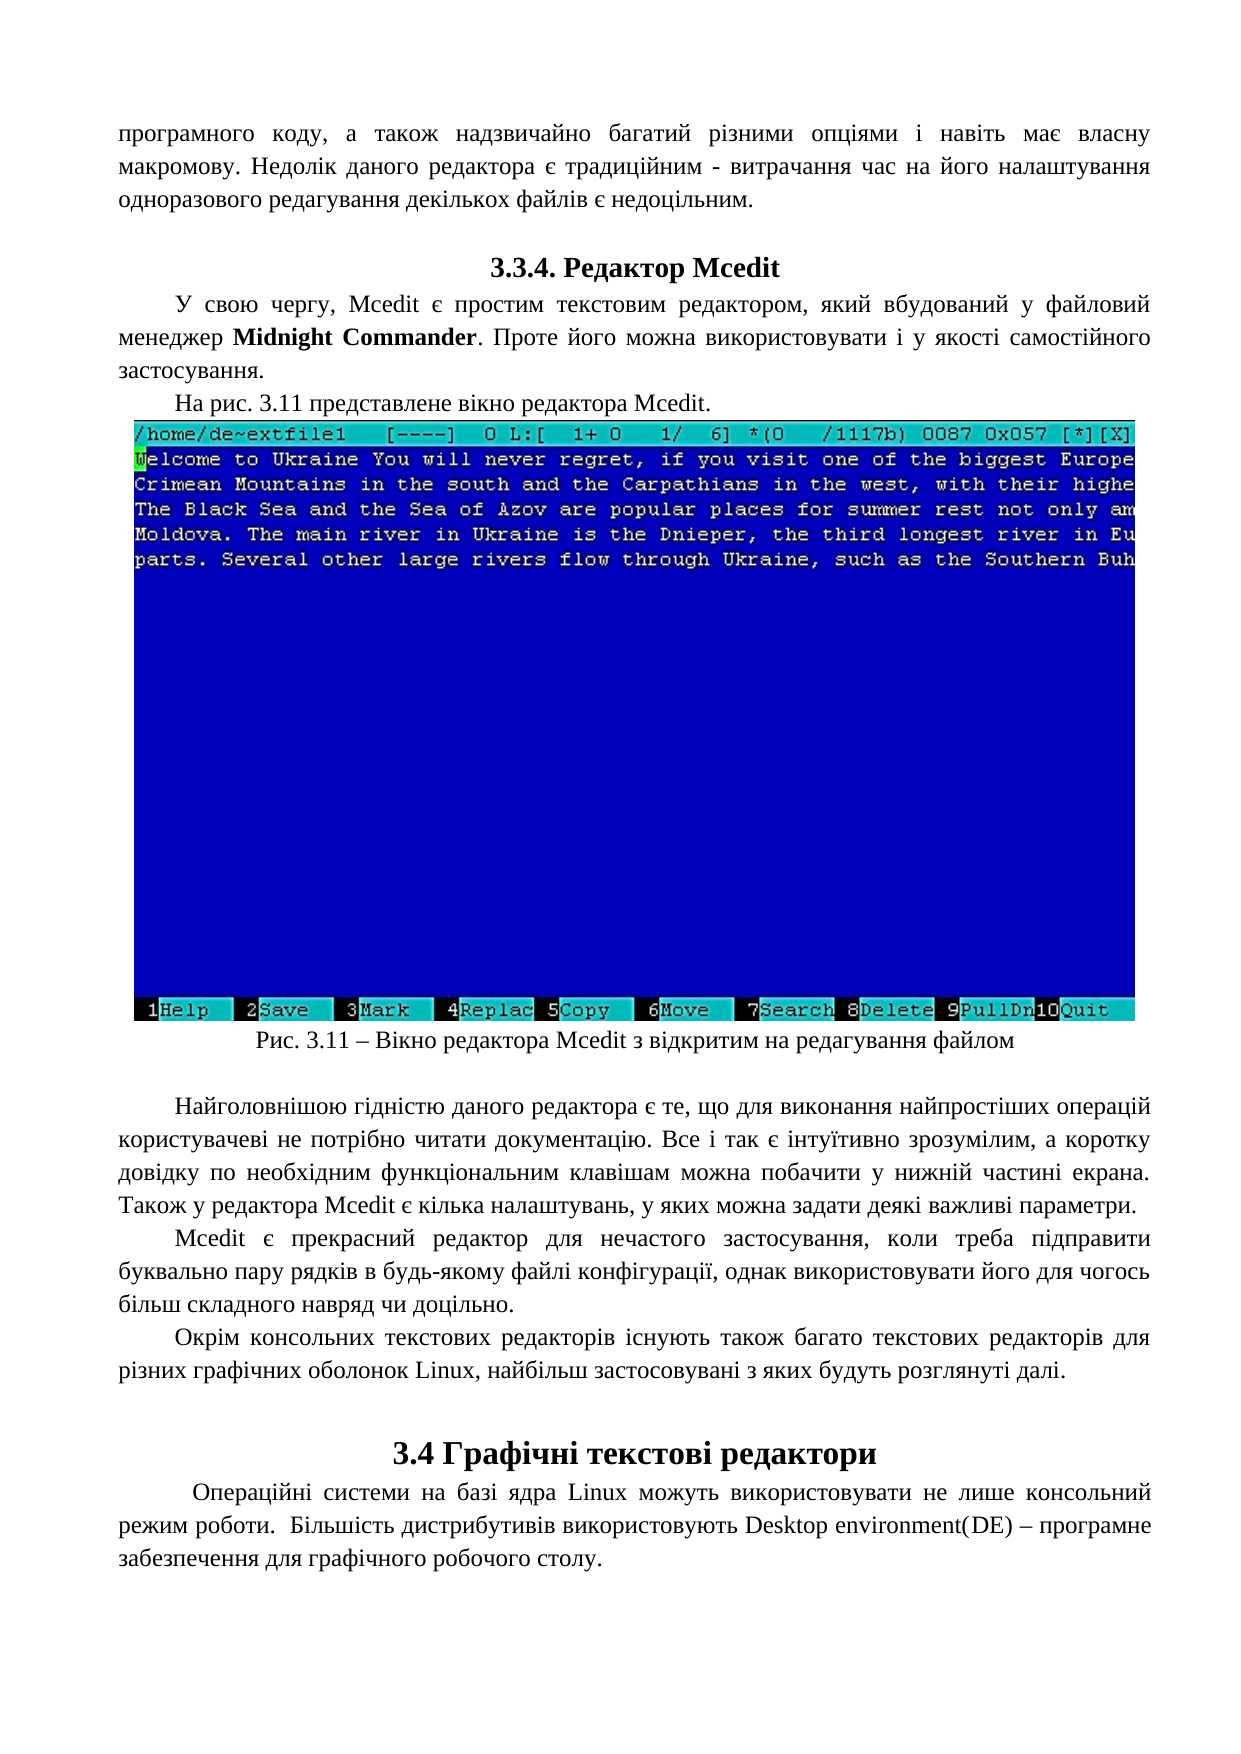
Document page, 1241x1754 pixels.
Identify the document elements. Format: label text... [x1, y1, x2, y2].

picture [134, 420, 1135, 1021]
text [118, 118, 1152, 213]
text Операційні системи на базі ядра Linux можуть використовувати не лише консольний режим роботи. Більшість дистрибутивів використовують Desktop environment(DE) – програмне забезпечення для графічного робочого столу. [118, 1477, 1152, 1572]
text У свою чергу, Mcedit є простим текстовим редактором, який вбудований у файловий менеджер Midnight Commander. Проте його можна використовувати і у якості самостійного застосування. [118, 289, 1152, 383]
text Найголовнішою гідністю даного редактора є те, що для виконання найпростіших операцій користувачеві не потрібно читати документацію. Все і так є інтуїтивно зрозумілим, а коротку довідку по необхідним функціональним клавішам можна побачити у нижній частині екрана. Також у редактора Mcedit є кілька налаштувань, у яких можна задати деякі важливі параметри. [118, 1091, 1152, 1219]
subtitle 3.4 Графічні текстові редактори [118, 1433, 1152, 1471]
text На рис. 3.11 представлене вікно редактора Mcedit. [118, 388, 1152, 417]
text Рис. 3.11 – Вікно редактора Mcedit з відкритим на редагування файлом [118, 1025, 1152, 1053]
text Окрім консольних текстових редакторів існують також багато текстових редакторів для різних графічних оболонок Linux, найбільш застосовувані з яких будуть розглянуті далі. [118, 1322, 1152, 1384]
subtitle 3.3.4. Редактор Mcedit [118, 250, 1152, 284]
text Mcedit є прекрасний редактор для нечастого застосування, коли треба підправити буквально пару рядків в будь-якому файлі конфігурації, однак використовувати його для чогось більш складного навряд чи доцільно. [118, 1223, 1152, 1318]
